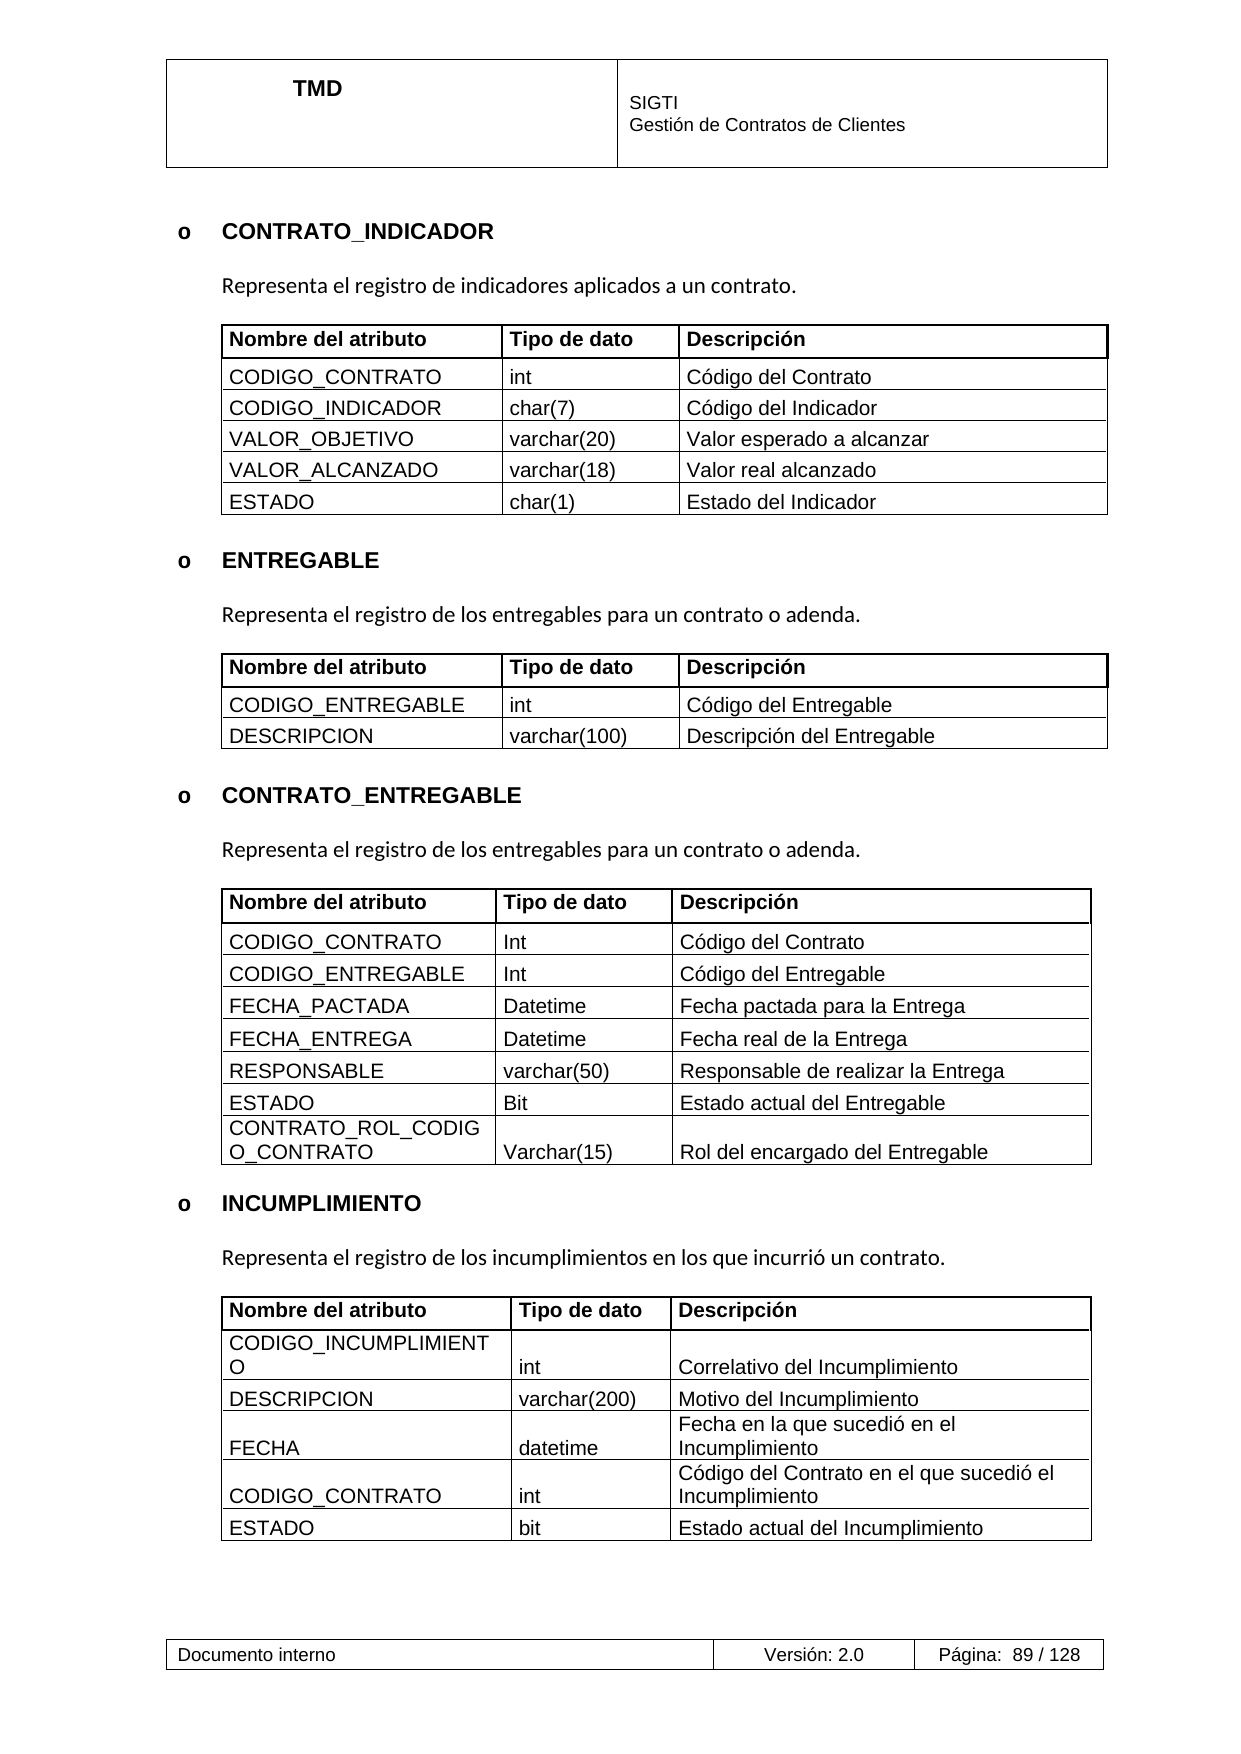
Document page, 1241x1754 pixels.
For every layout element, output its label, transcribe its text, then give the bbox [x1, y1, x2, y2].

table_cell CODIGO_INDICADOR [222, 389, 502, 420]
text Representa el registro de indicadores aplicados a un contrato. [222, 271, 1092, 299]
table_cell Código del Entregable [680, 688, 1107, 717]
table_cell Estado actual del Entregable [673, 1083, 1091, 1115]
table_cell varchar(200) [512, 1380, 670, 1410]
table_header Nombre del atributo [223, 890, 495, 922]
table_cell Rol del encargado del Entregable [673, 1115, 1091, 1164]
table_cell Int [496, 924, 672, 954]
table_header Descripción [680, 326, 1106, 357]
table_cell Código del Contrato [673, 922, 1091, 954]
table_cell varchar(50) [496, 1052, 672, 1083]
table_cell ESTADO [222, 482, 502, 513]
table_header Descripción [680, 655, 1106, 686]
table_cell int [512, 1331, 670, 1379]
table_cell Datetime [496, 1019, 672, 1051]
list ENTREGABLE [177, 547, 1092, 575]
table_cell VALOR_ALCANZADO [222, 451, 502, 482]
table_cell CODIGO_ENTREGABLE [222, 688, 502, 717]
table_cell CONTRATO_ROL_CODIGO_CONTRATO [222, 1115, 495, 1164]
table_cell FECHA_ENTREGA [222, 1018, 495, 1051]
table_cell CODIGO_CONTRATO [222, 1459, 511, 1508]
table_cell Código del Contrato [680, 359, 1107, 388]
table_cell DESCRIPCION [222, 717, 502, 748]
table_cell CODIGO_CONTRATO [222, 924, 495, 954]
text Representa el registro de los entregables para un contrato o adenda. [222, 835, 1092, 863]
table_cell char(7) [503, 390, 679, 420]
table_cell Código del Contrato en el que sucedió el Incumplimiento [671, 1459, 1091, 1508]
table_cell ESTADO [222, 1508, 511, 1539]
table_header Tipo de dato [503, 655, 678, 686]
table_cell int [503, 359, 679, 388]
table_cell datetime [512, 1411, 670, 1459]
table_cell Estado del Indicador [680, 482, 1107, 513]
table_cell Varchar(15) [496, 1116, 672, 1164]
table_cell FECHA [222, 1410, 511, 1459]
table_header Descripción [672, 1298, 1090, 1329]
table_cell Código del Indicador [680, 389, 1107, 420]
table_cell VALOR_OBJETIVO [222, 420, 502, 451]
table_header Nombre del atributo [223, 655, 501, 686]
list CONTRATO_INDICADOR [177, 218, 1092, 246]
table_cell ESTADO [222, 1083, 495, 1115]
table_cell Valor esperado a alcanzar [680, 420, 1107, 451]
table_cell CODIGO_CONTRATO [222, 359, 502, 388]
table_cell DESCRIPCION [222, 1379, 511, 1410]
table_cell RESPONSABLE [222, 1051, 495, 1083]
table_cell int [512, 1460, 670, 1508]
table_cell Fecha en la que sucedió en el Incumplimiento [671, 1410, 1091, 1459]
list INCUMPLIMIENTO [177, 1190, 1092, 1218]
table_header Nombre del atributo [223, 326, 501, 357]
table_cell CODIGO_ENTREGABLE [222, 954, 495, 986]
table_cell FECHA_PACTADA [222, 986, 495, 1018]
table_cell Fecha pactada para la Entrega [673, 986, 1091, 1018]
table_cell Descripción del Entregable [680, 717, 1107, 748]
table_header Tipo de dato [512, 1298, 670, 1329]
table_cell Motivo del Incumplimiento [671, 1379, 1091, 1410]
table_cell Correlativo del Incumplimiento [671, 1329, 1091, 1379]
table_cell varchar(100) [503, 718, 679, 748]
table_cell varchar(20) [503, 421, 679, 451]
table_cell char(1) [503, 483, 679, 513]
table_header Descripción [673, 890, 1090, 922]
table_cell Valor real alcanzado [680, 451, 1107, 482]
text Representa el registro de los entregables para un contrato o adenda. [222, 600, 1092, 628]
table_cell Código del Entregable [673, 954, 1091, 986]
table_cell Bit [496, 1084, 672, 1115]
table_cell CODIGO_INCUMPLIMIENTO [222, 1331, 511, 1379]
table_cell Int [496, 955, 672, 986]
table_header Tipo de dato [503, 326, 678, 357]
table_cell bit [512, 1509, 670, 1539]
table_cell Estado actual del Incumplimiento [671, 1508, 1091, 1539]
table_cell Fecha real de la Entrega [673, 1018, 1091, 1051]
table_cell Responsable de realizar la Entrega [673, 1051, 1091, 1083]
table_cell int [503, 688, 679, 717]
table_cell varchar(18) [503, 452, 679, 482]
table_header Tipo de dato [497, 890, 671, 922]
text Representa el registro de los incumplimientos en los que incurrió un contrato. [222, 1243, 1092, 1271]
table_header Nombre del atributo [223, 1298, 510, 1329]
list CONTRATO_ENTREGABLE [177, 782, 1092, 810]
table_cell Datetime [496, 987, 672, 1018]
